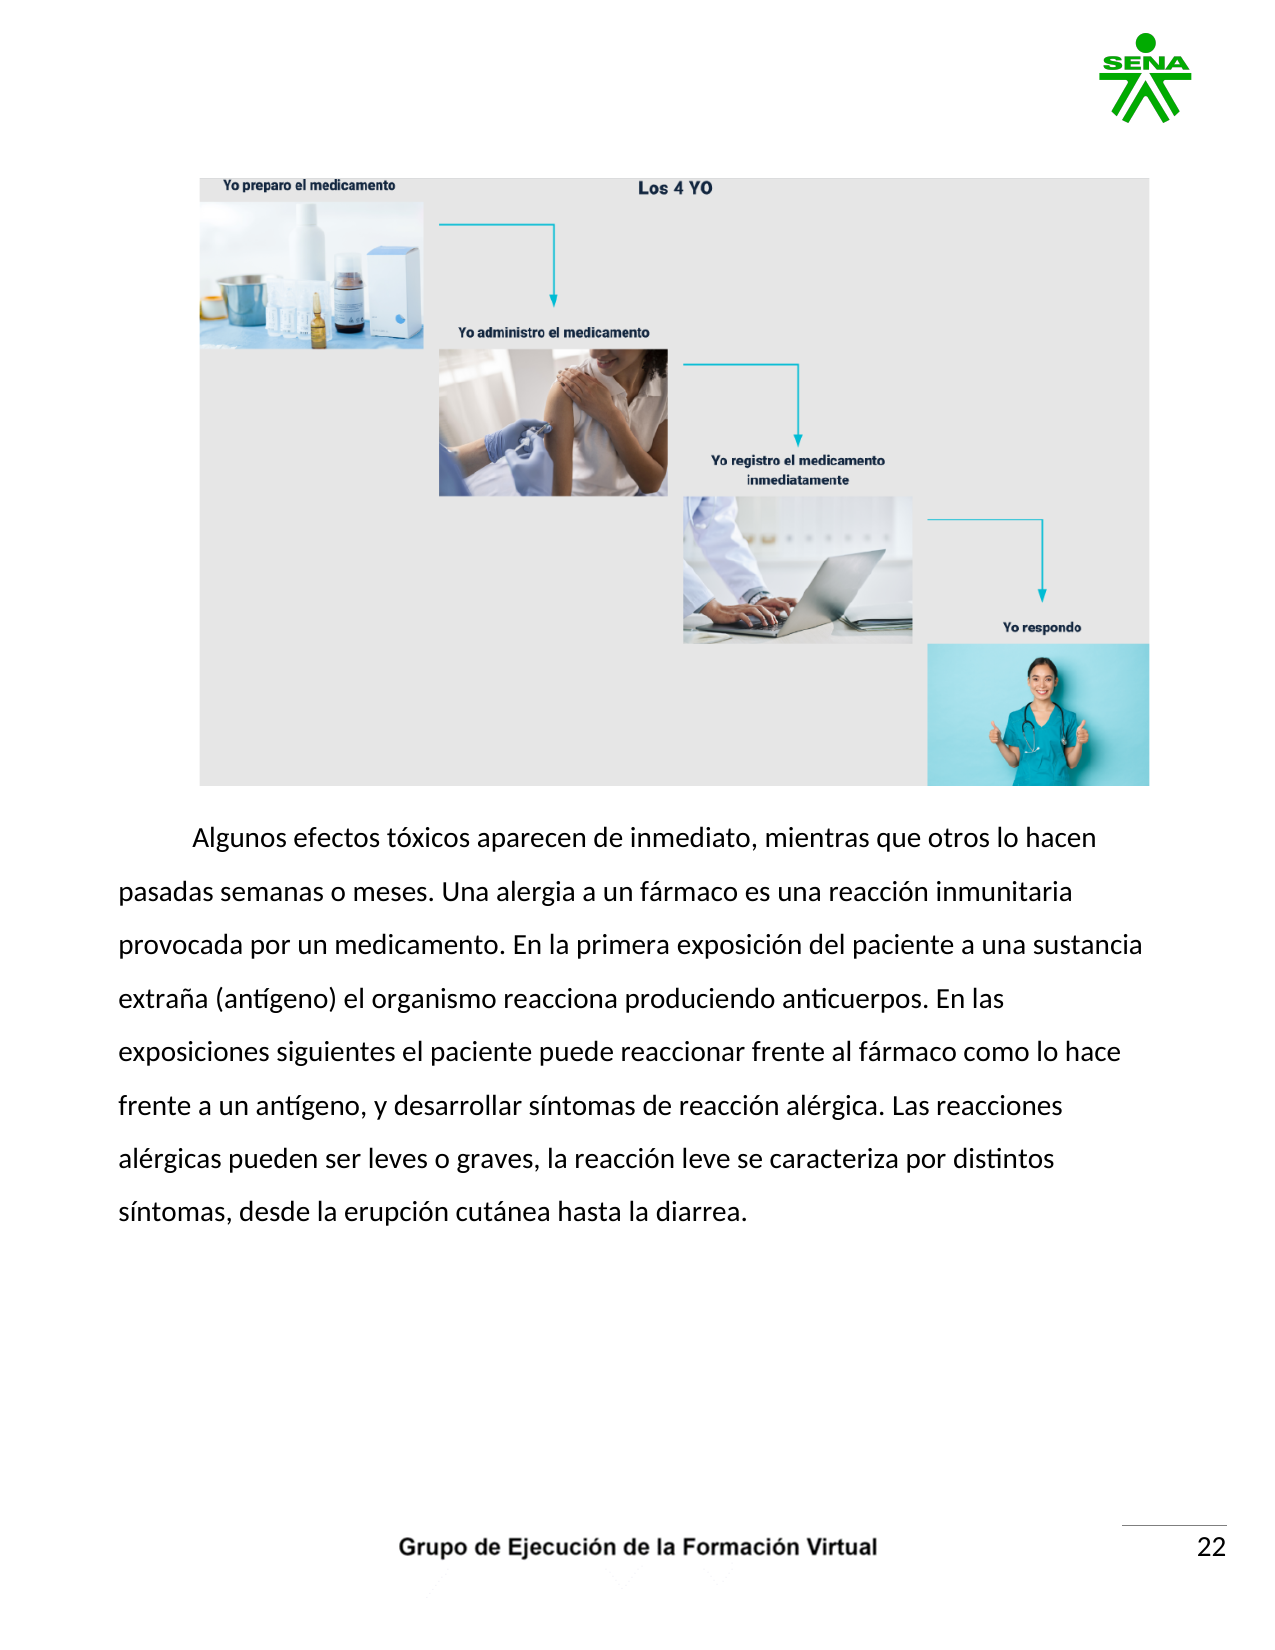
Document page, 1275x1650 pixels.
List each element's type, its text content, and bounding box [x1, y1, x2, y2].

picture [1099, 33, 1192, 123]
picture [0, 1486, 1275, 1598]
picture [199, 177, 1150, 786]
text Algunos efectos tóxicos aparecen de inmediato, mientras que otros lo hacen pasadas semanas o meses. Una alergia a un fármaco es una reacción inmunitaria provocada por un medicamento. En la primera exposición del paciente a una sustancia extraña (antígeno) el organismo reacciona produciendo anticuerpos. En las exposiciones siguientes el paciente puede reaccionar frente al fármaco como lo hace frente a un antígeno, y desarrollar síntomas de reacción alérgica. Las reacciones alérgicas pueden ser leves o graves, la reacción leve se caracteriza por distintos síntomas, desde la erupción cutánea hasta la diarrea. [118, 819, 1157, 1229]
